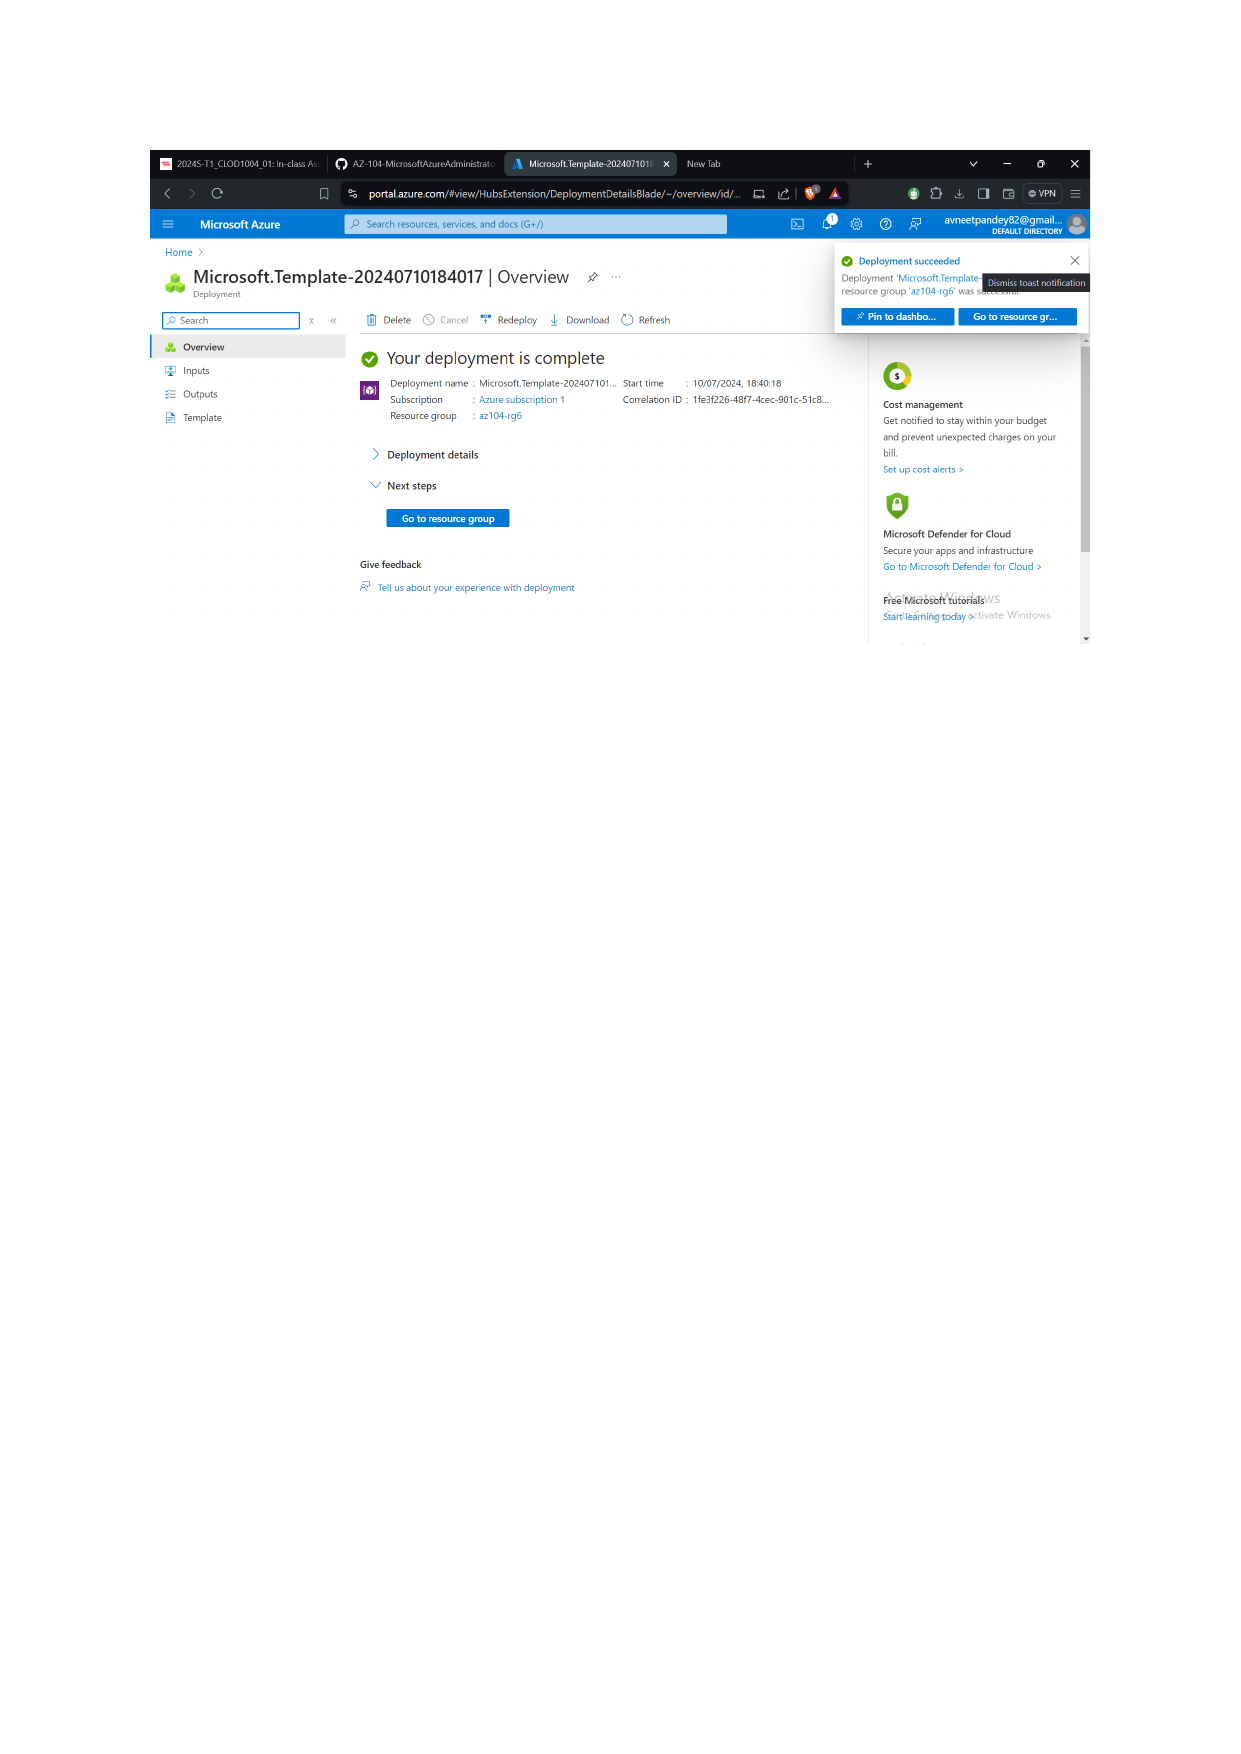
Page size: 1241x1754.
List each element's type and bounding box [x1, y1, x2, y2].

picture [150, 150, 1091, 644]
